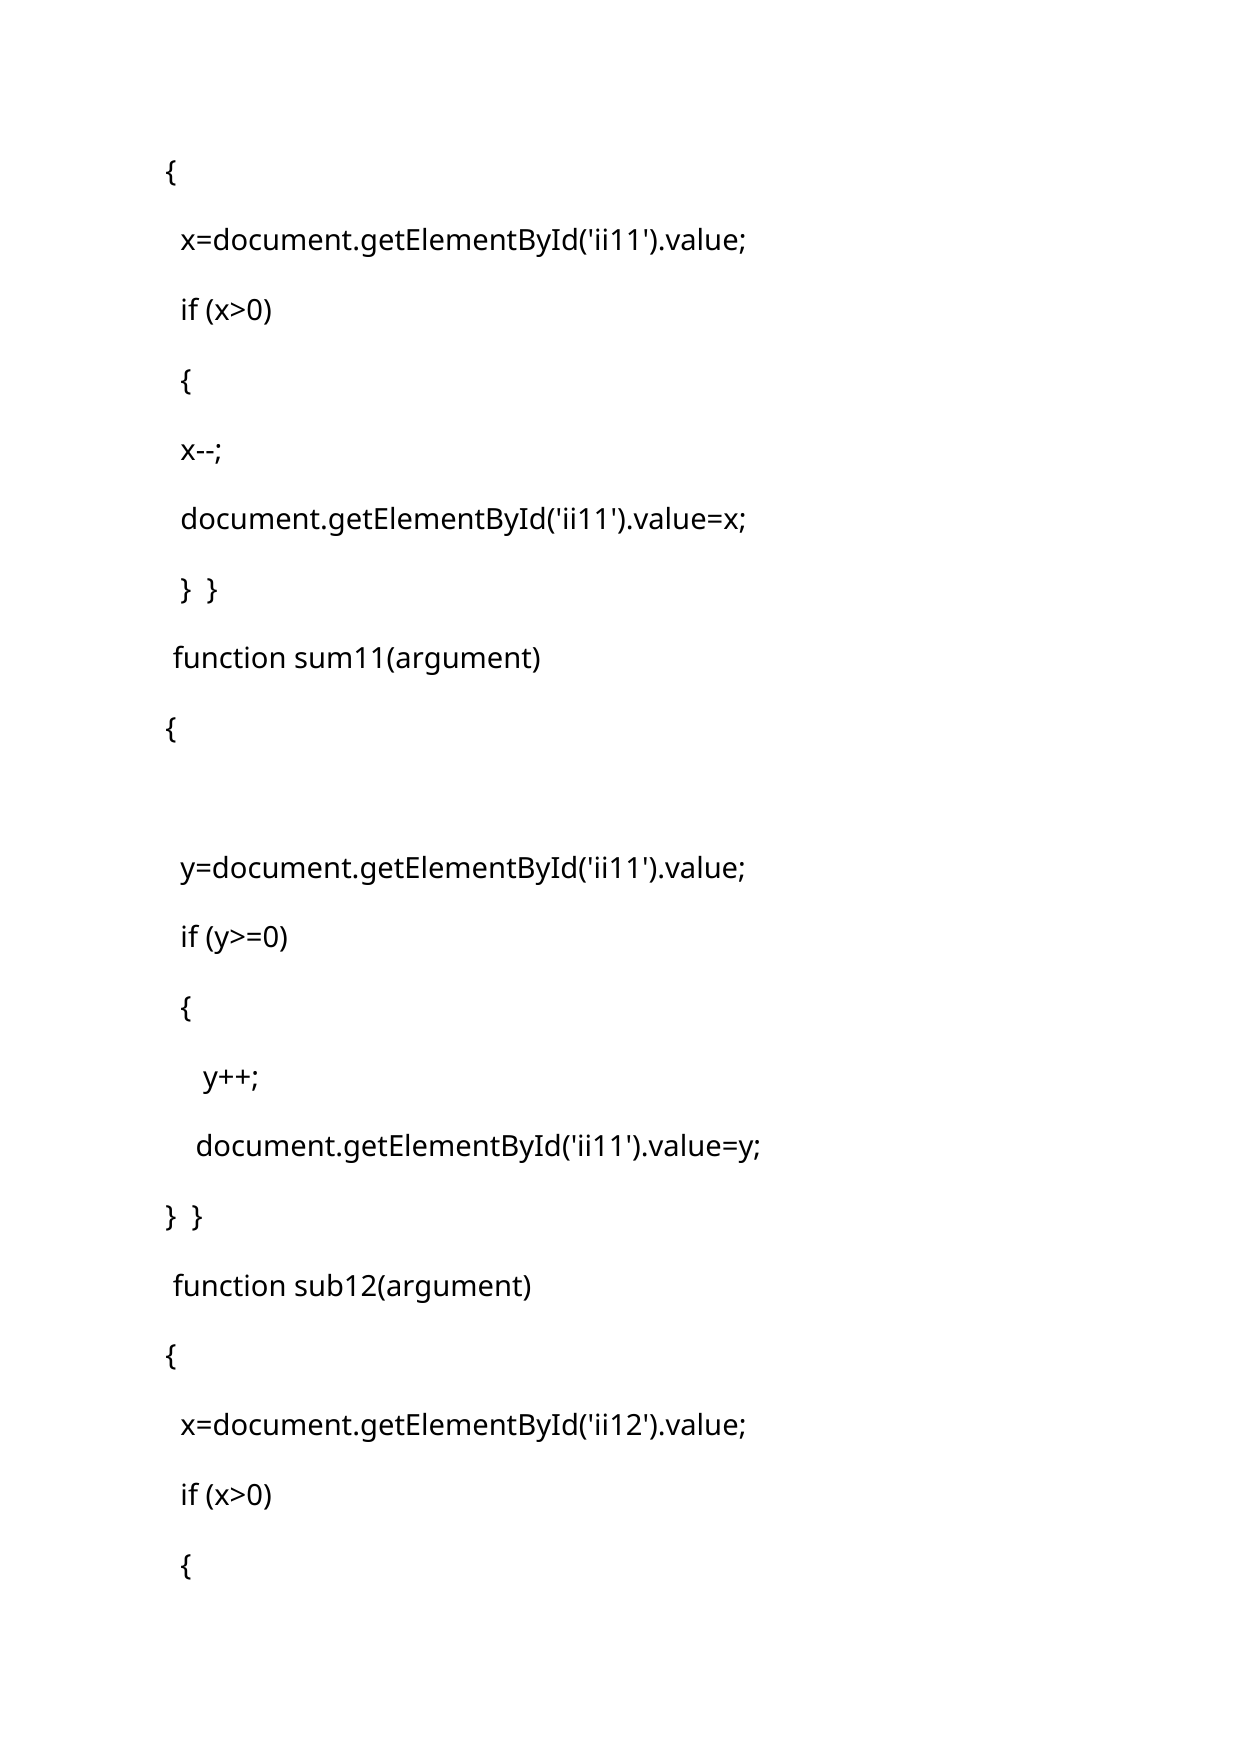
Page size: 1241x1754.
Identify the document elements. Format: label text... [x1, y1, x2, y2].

text if (x>0) [150, 1474, 1090, 1514]
text } } [150, 1195, 1090, 1235]
text { [150, 150, 1090, 190]
text function sum11(argument) [150, 638, 1090, 677]
text } } [150, 568, 1090, 608]
text { [150, 707, 1090, 747]
text x=document.getElementById('ii11').value; [150, 220, 1090, 259]
text if (x>0) [150, 289, 1090, 329]
text if (y>=0) [150, 917, 1090, 956]
text y=document.getElementById('ii11').value; [150, 847, 1090, 887]
text function sub12(argument) [150, 1265, 1090, 1305]
text { [150, 1335, 1090, 1374]
text document.getElementById('ii11').value=y; [150, 1126, 1090, 1165]
text x--; [150, 429, 1090, 468]
text { [150, 1544, 1090, 1583]
text { [150, 986, 1090, 1026]
text document.getElementById('ii11').value=x; [150, 498, 1090, 538]
text y++; [150, 1056, 1090, 1096]
text x=document.getElementById('ii12').value; [150, 1404, 1090, 1444]
text { [150, 359, 1090, 399]
